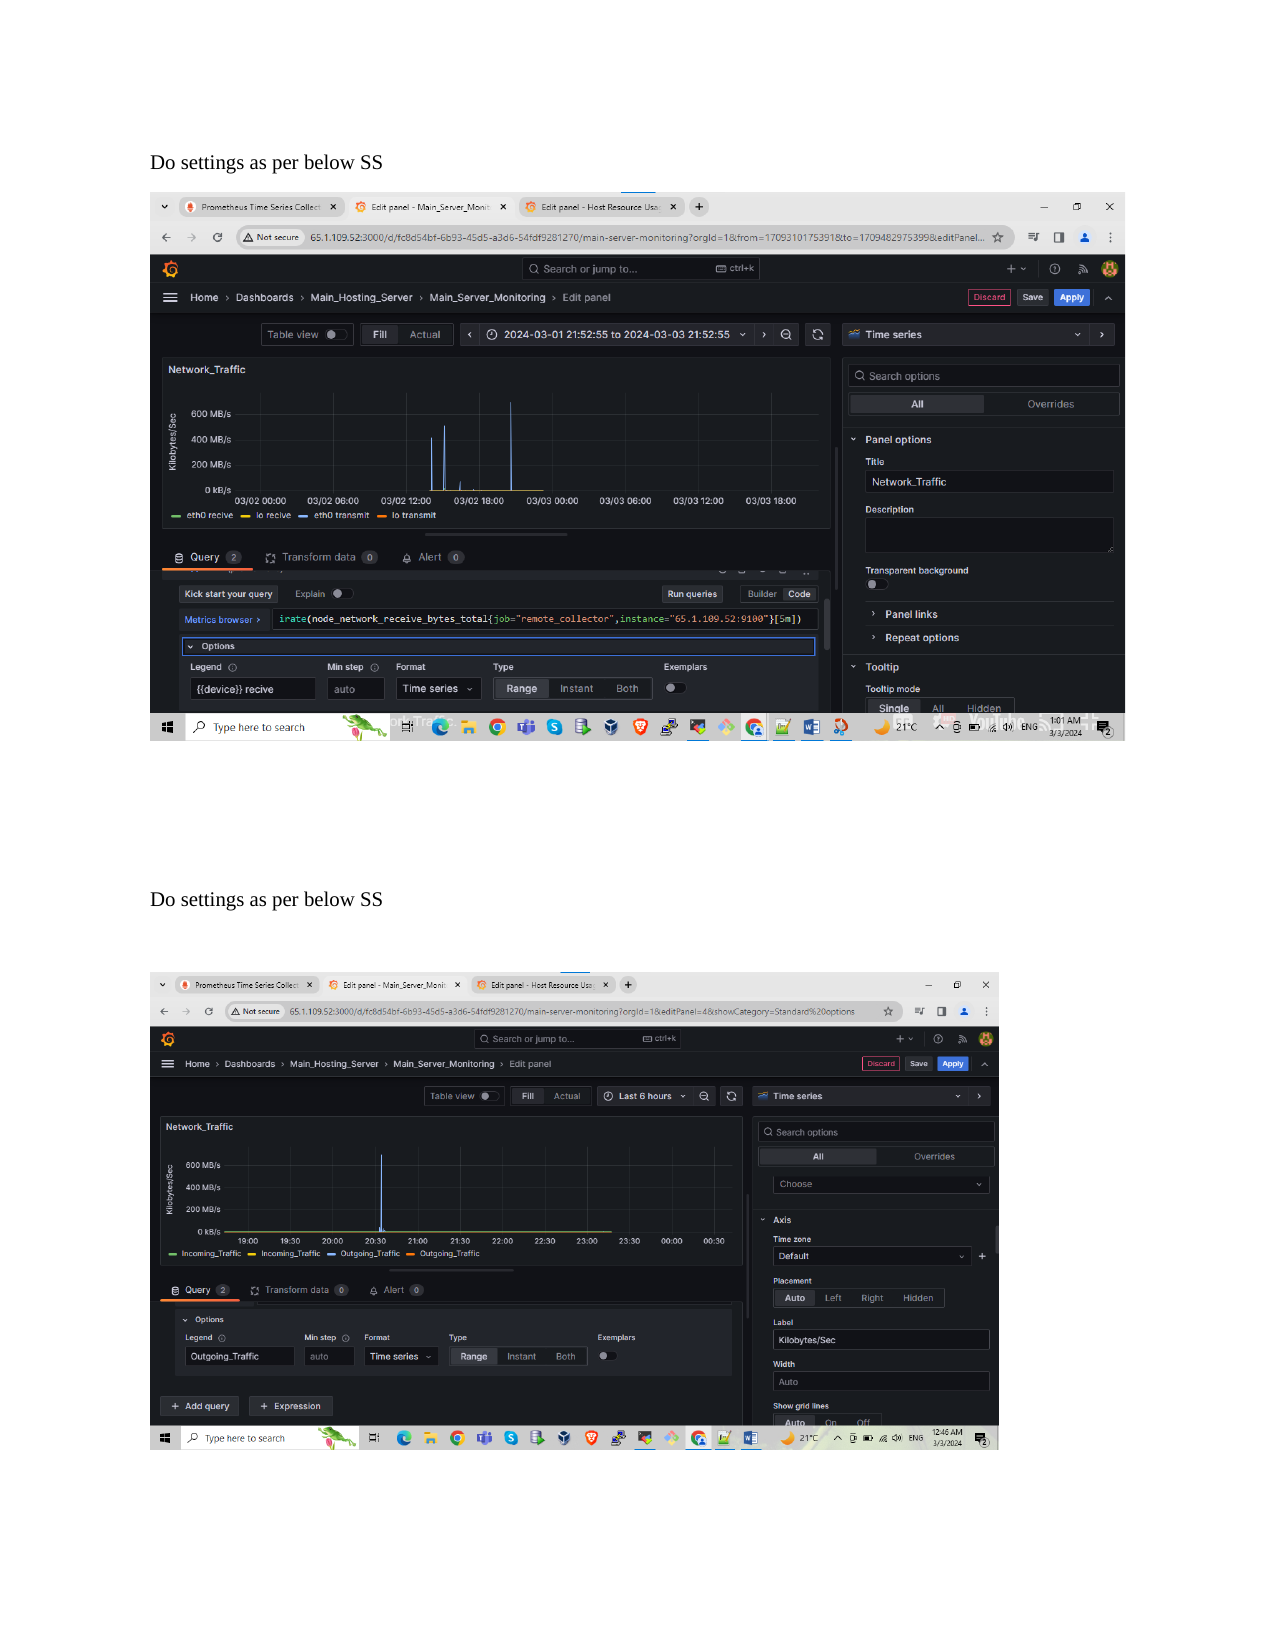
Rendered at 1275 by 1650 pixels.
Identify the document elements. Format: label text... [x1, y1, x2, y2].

text Do settings as per below SS [150, 887, 1125, 911]
text Do settings as per below SS [150, 150, 1125, 174]
picture [150, 192, 1125, 741]
picture [150, 972, 999, 1450]
